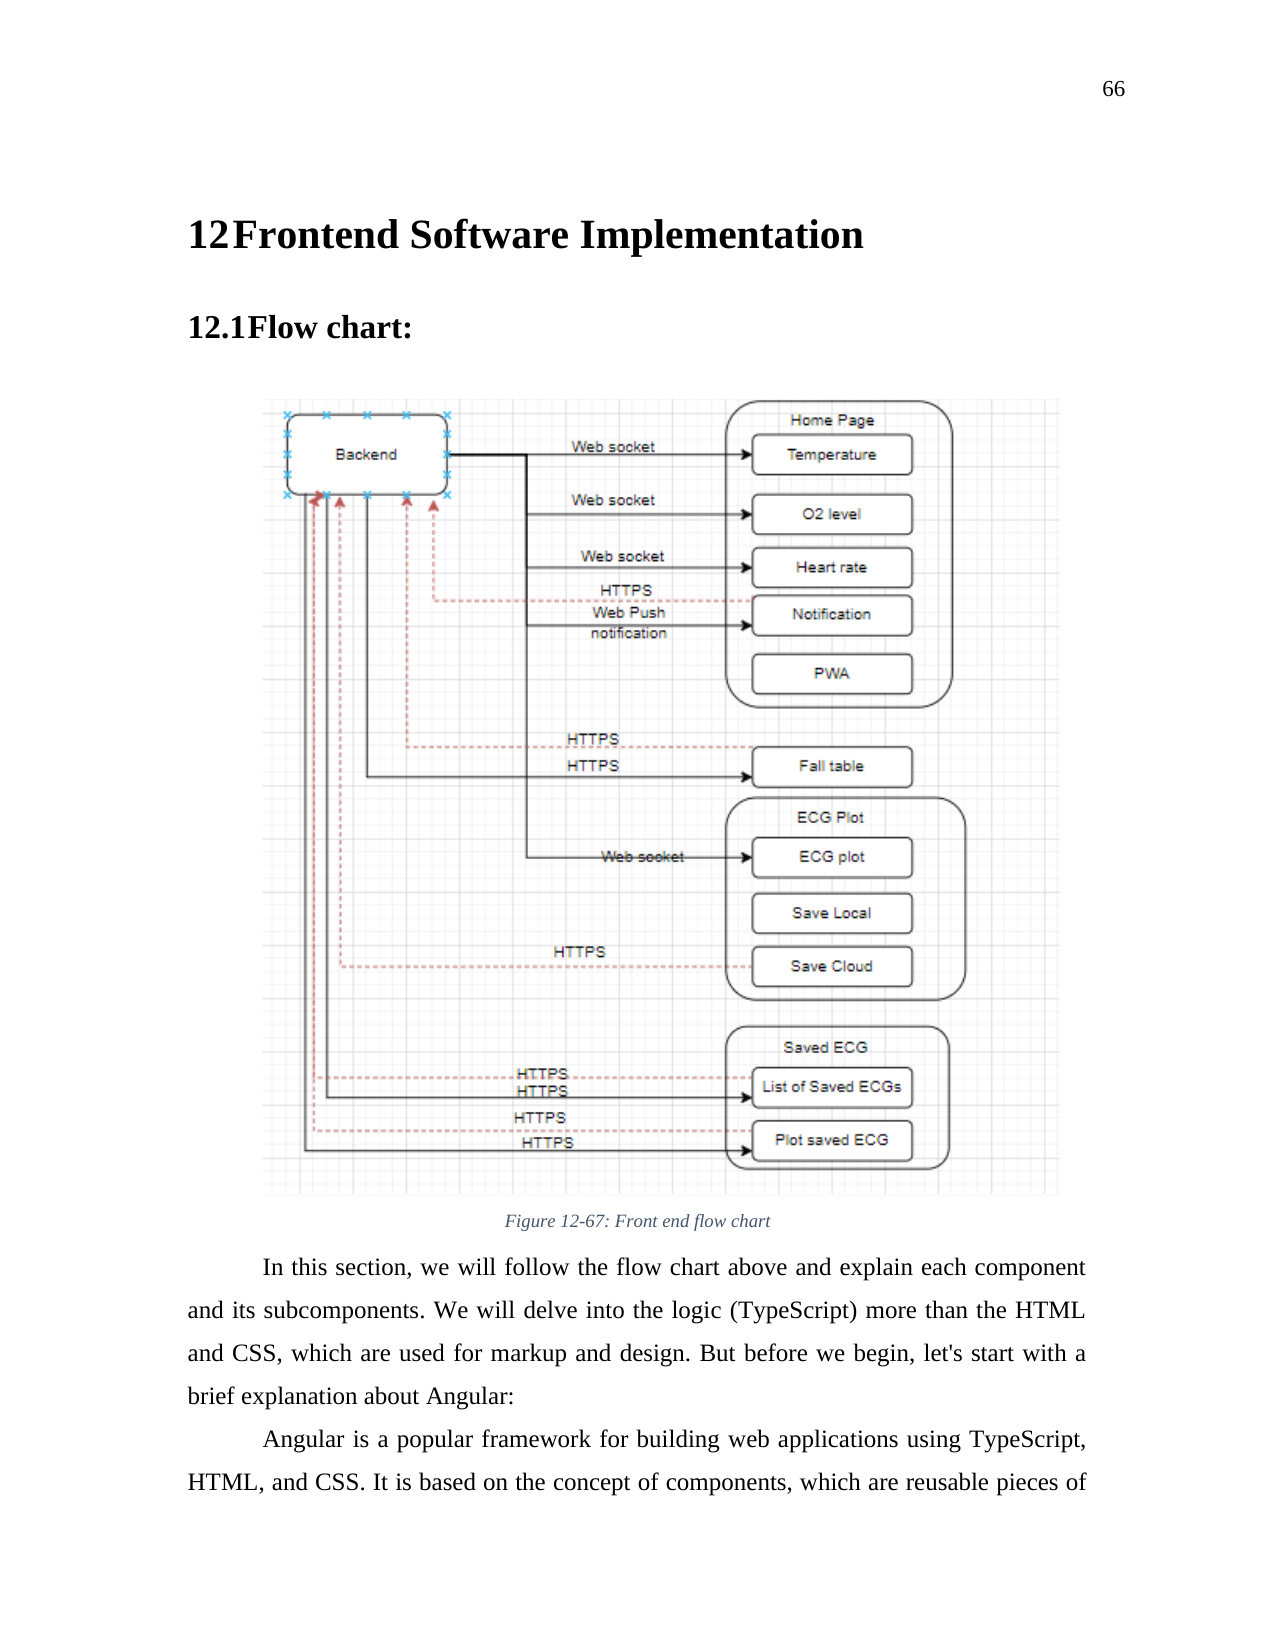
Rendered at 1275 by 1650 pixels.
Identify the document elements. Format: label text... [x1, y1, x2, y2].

subtitle Flow chart: [187, 307, 1087, 346]
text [187, 1424, 1087, 1496]
text In this section, we will follow the flow chart above and explain each component and its subcomponents. We will delve into the logic (TypeScript) more than the HTML and CSS, which are used for markup and design. But before we begin, let's start with a brief explanation about Angular: [187, 1252, 1087, 1410]
picture [262, 399, 1060, 1197]
subtitle Frontend Software Implementation [187, 209, 1087, 257]
